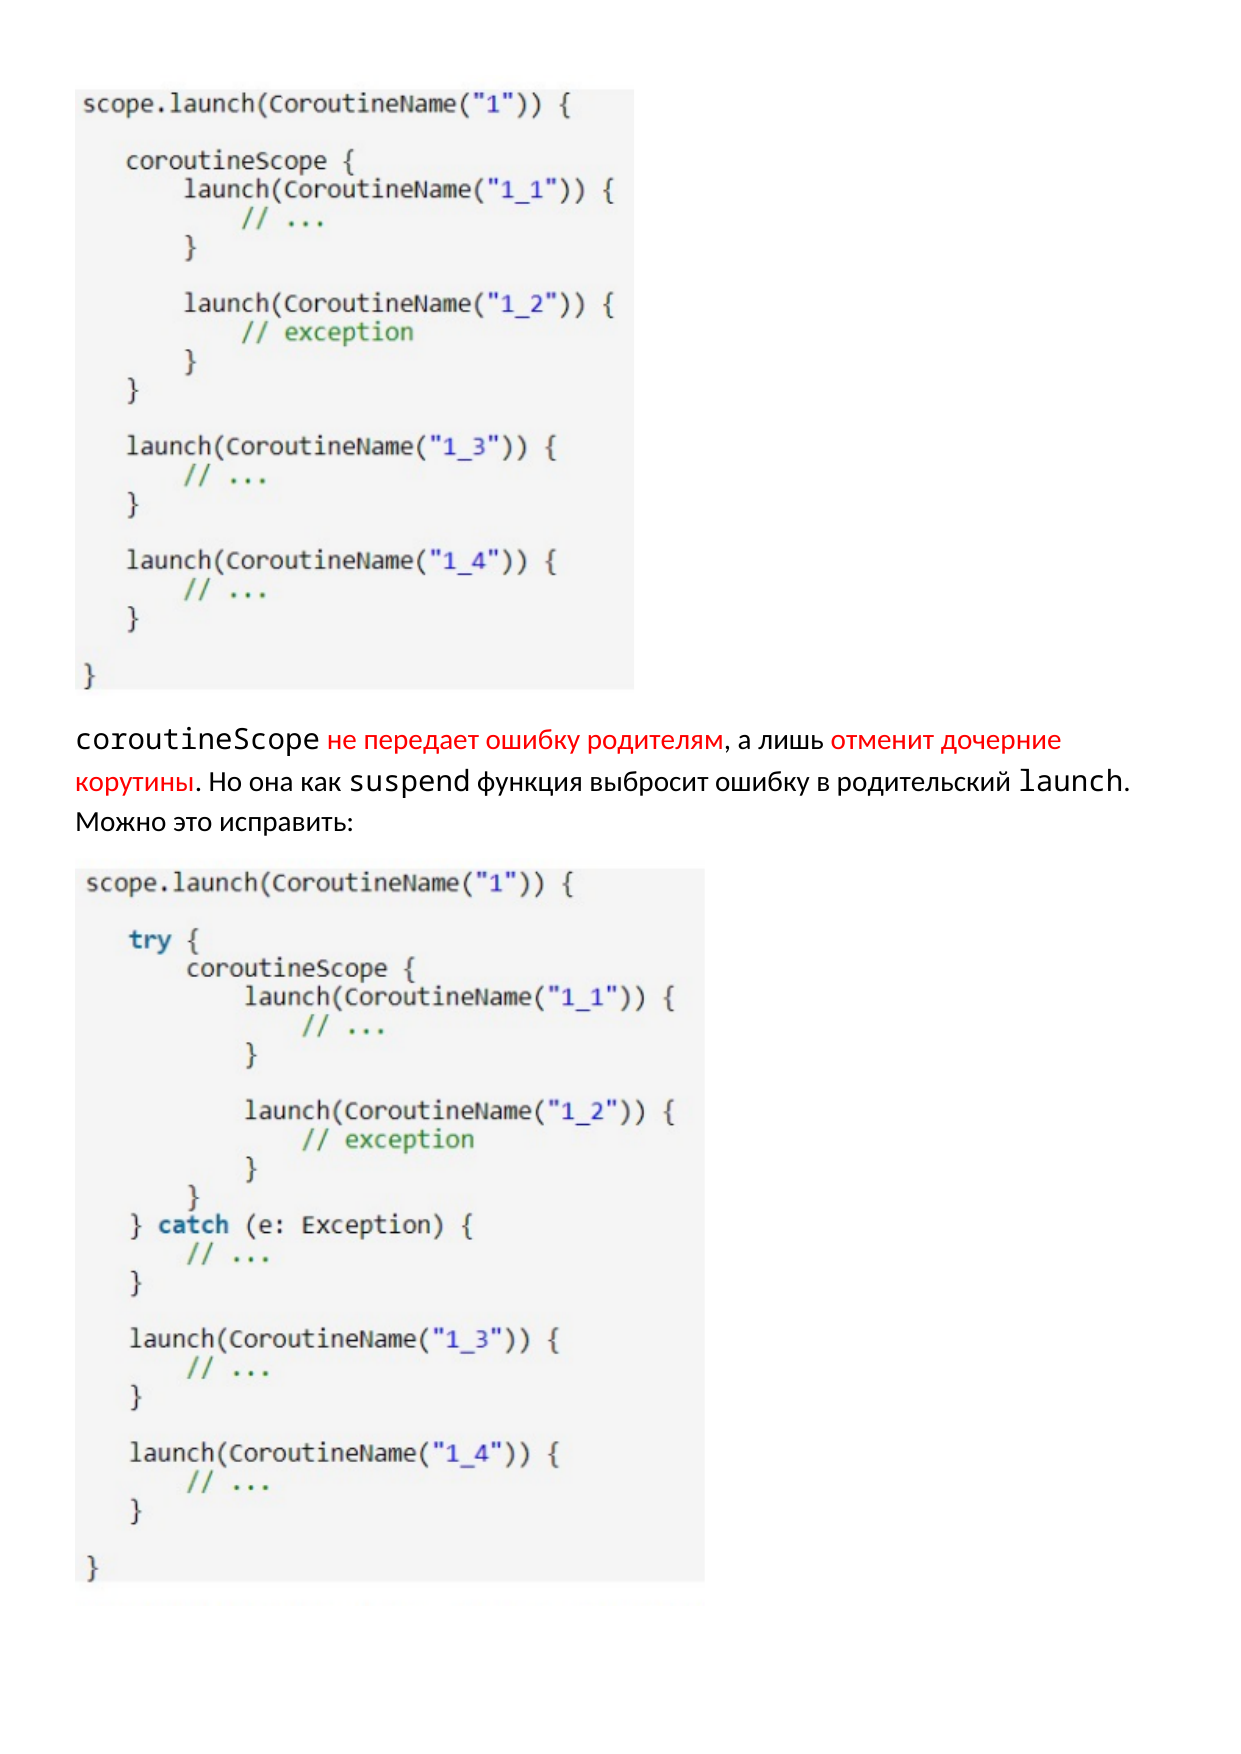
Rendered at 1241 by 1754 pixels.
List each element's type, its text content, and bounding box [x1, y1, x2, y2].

picture [75, 75, 635, 699]
picture [75, 858, 705, 1606]
text coroutineScope не передает ошибку родителям, а лишь отменит дочерние корутины. Но она как suspend функция выбросит ошибку в родительский launch. Можно это исправить: [75, 718, 1165, 839]
